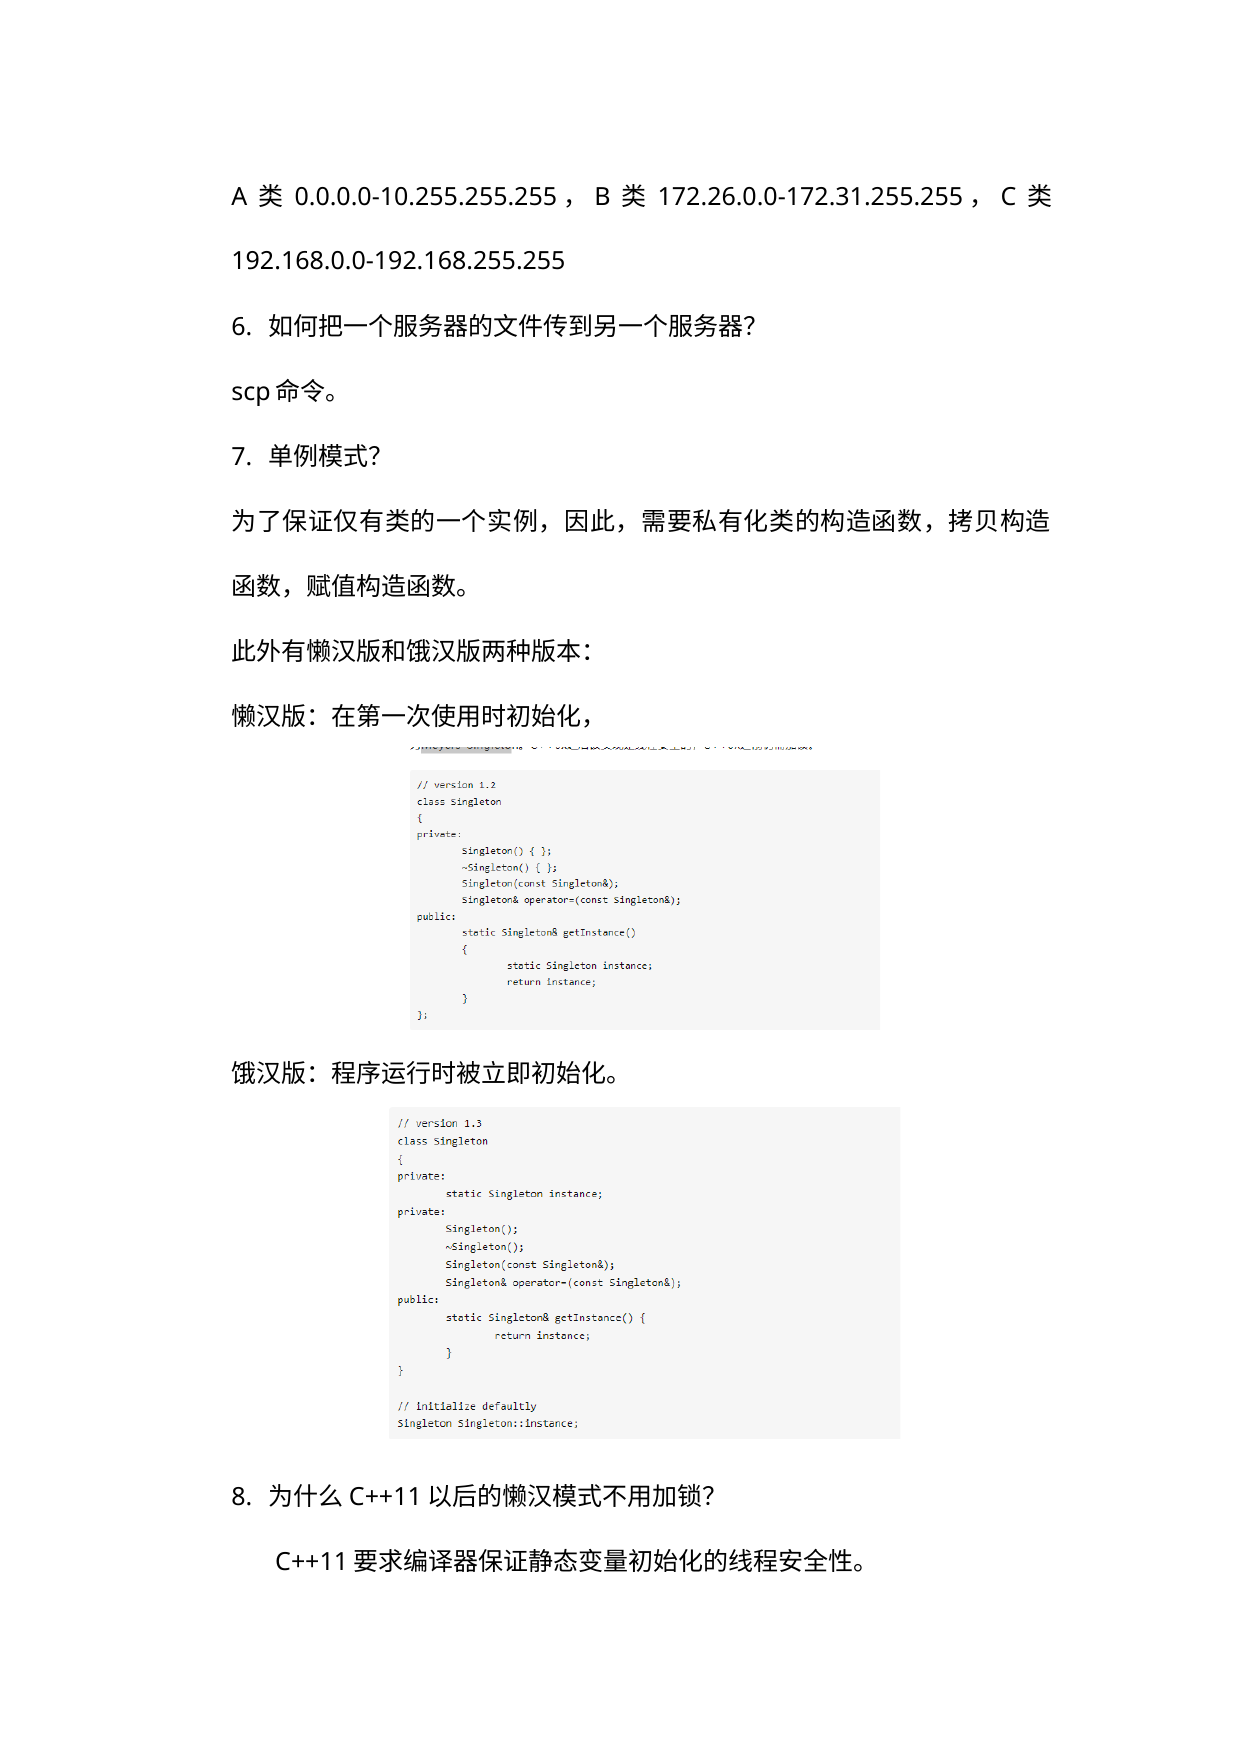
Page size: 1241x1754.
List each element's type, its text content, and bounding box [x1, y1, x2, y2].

list 懒汉版：在第一次使用时初始化， [231, 682, 1053, 747]
list 为了保证仅有类的一个实例，因此，需要私有化类的构造函数，拷贝构造函数，赋值构造函数。 [231, 487, 1053, 617]
list 单例模式？ [231, 422, 1053, 487]
list 为什么C++11以后的懒汉模式不用加锁？ [231, 1462, 1053, 1527]
list scp命令。 [231, 357, 1053, 422]
list C++11要求编译器保证静态变量初始化的线程安全性。 [231, 1527, 1053, 1592]
picture [403, 747, 881, 1030]
list 此外有懒汉版和饿汉版两种版本： [231, 617, 1053, 682]
list 饿汉版：程序运行时被立即初始化。 [231, 1039, 1053, 1104]
list 如何把一个服务器的文件传到另一个服务器？ [231, 292, 1053, 357]
picture [383, 1104, 901, 1439]
list A类0.0.0.0-10.255.255.255，B类172.26.0.0-172.31.255.255，C类192.168.0.0-192.168.255.255 [231, 162, 1053, 292]
